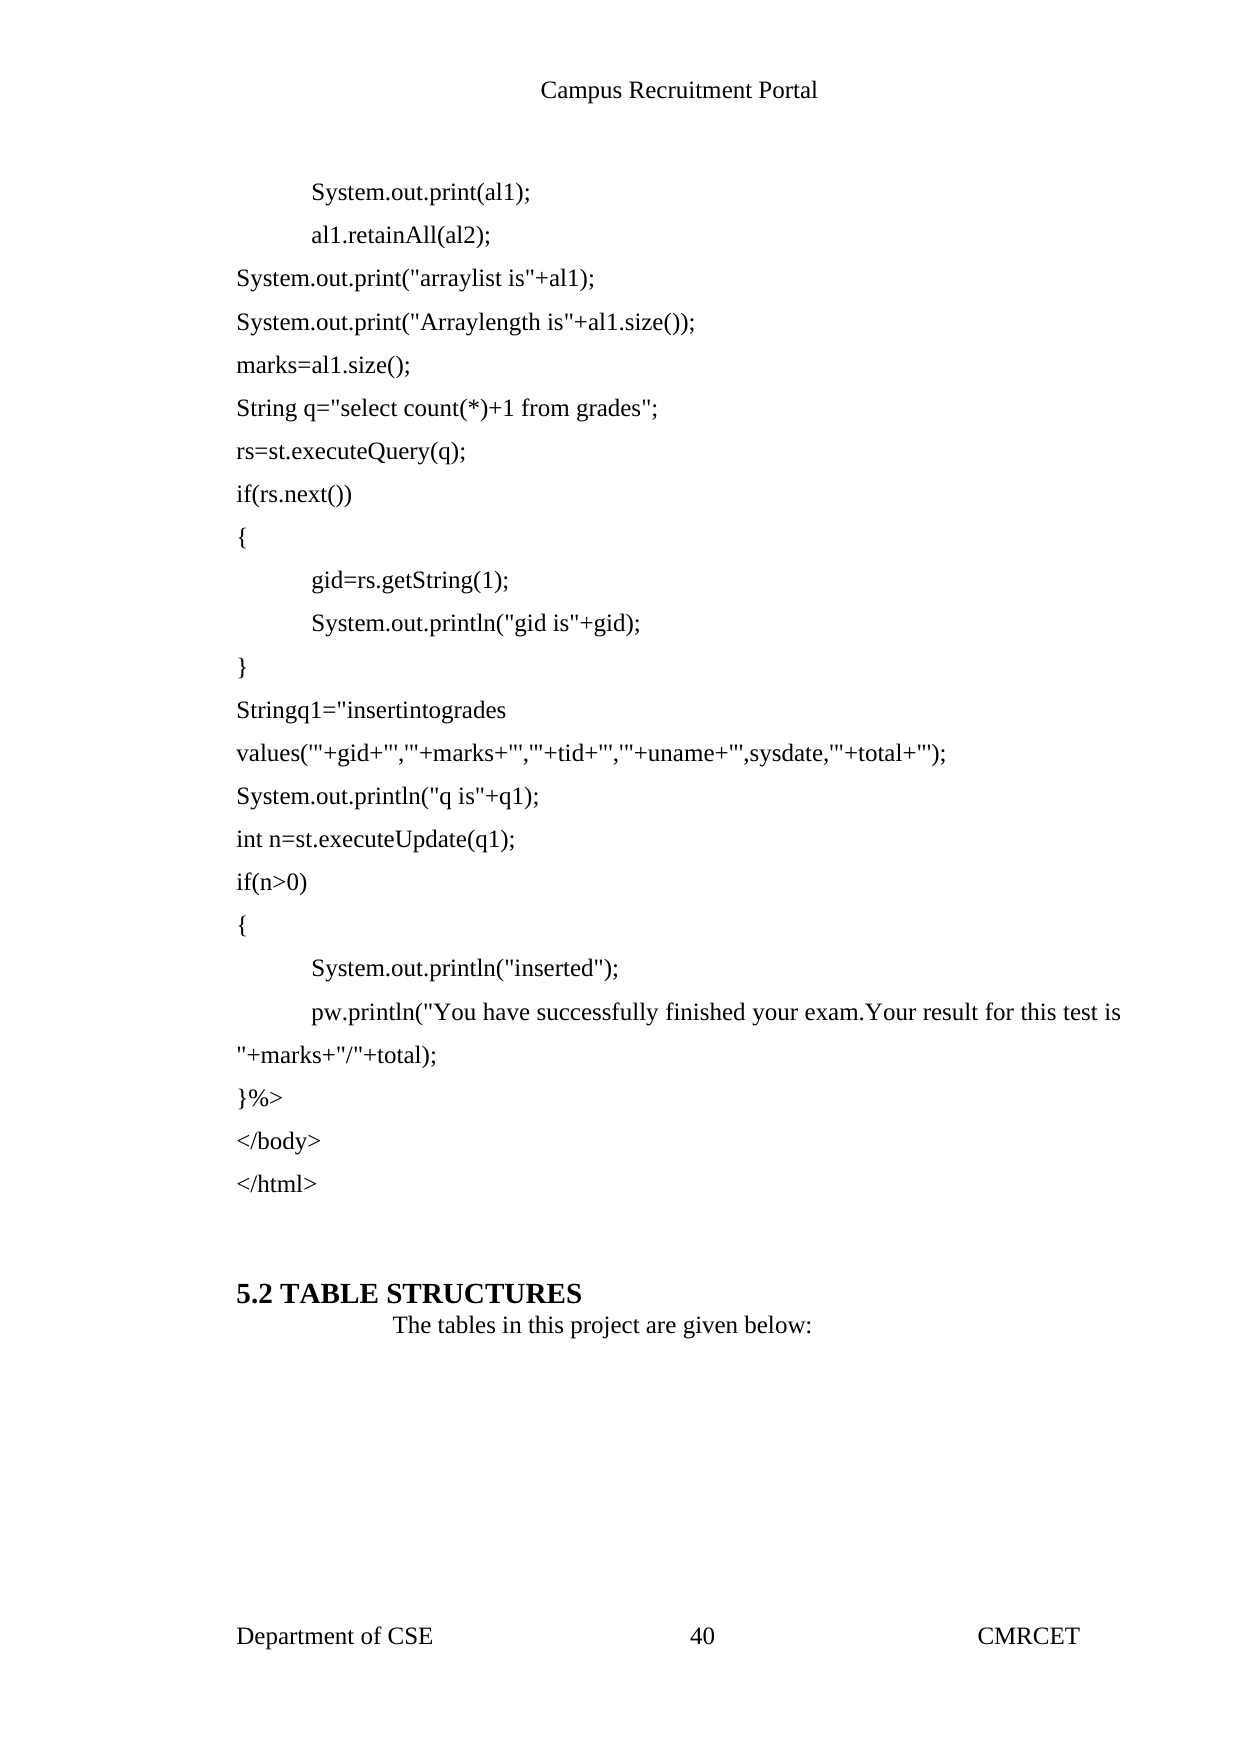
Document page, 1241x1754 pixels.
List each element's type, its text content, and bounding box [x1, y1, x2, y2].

text System.out.print(al1); [236, 177, 1122, 206]
text 5.2 TABLE STRUCTURES [236, 1276, 1122, 1310]
text String q="select count(*)+1 from grades"; [236, 393, 1122, 422]
text System.out.println("gid is"+gid); [236, 608, 1122, 637]
text marks=al1.size(); [236, 350, 1122, 378]
text System.out.print("Arraylength is"+al1.size()); [236, 307, 1122, 335]
text { [236, 910, 1122, 939]
text The tables in this project are given below: [236, 1310, 1122, 1338]
text if(n>0) [236, 867, 1122, 896]
text } [236, 652, 1122, 680]
text rs=st.executeQuery(q); [236, 436, 1122, 465]
text System.out.print("arraylist is"+al1); [236, 263, 1122, 292]
text </html> [236, 1169, 1122, 1198]
text int n=st.executeUpdate(q1); [236, 824, 1122, 853]
text al1.retainAll(al2); [236, 220, 1122, 249]
text { [236, 522, 1122, 551]
text }%> [236, 1083, 1122, 1112]
text gid=rs.getString(1); [236, 565, 1122, 594]
text Stringq1="insertintogrades values('"+gid+"','"+marks+"','"+tid+"','"+uname+"',sysdate,'"+total+"'); [236, 695, 1122, 767]
text pw.println("You have successfully finished your exam.Your result for this test is "+marks+"/"+total); [236, 997, 1122, 1068]
text </body> [236, 1126, 1122, 1155]
text System.out.println("q is"+q1); [236, 781, 1122, 810]
text if(rs.next()) [236, 479, 1122, 508]
text System.out.println("inserted"); [236, 953, 1122, 982]
